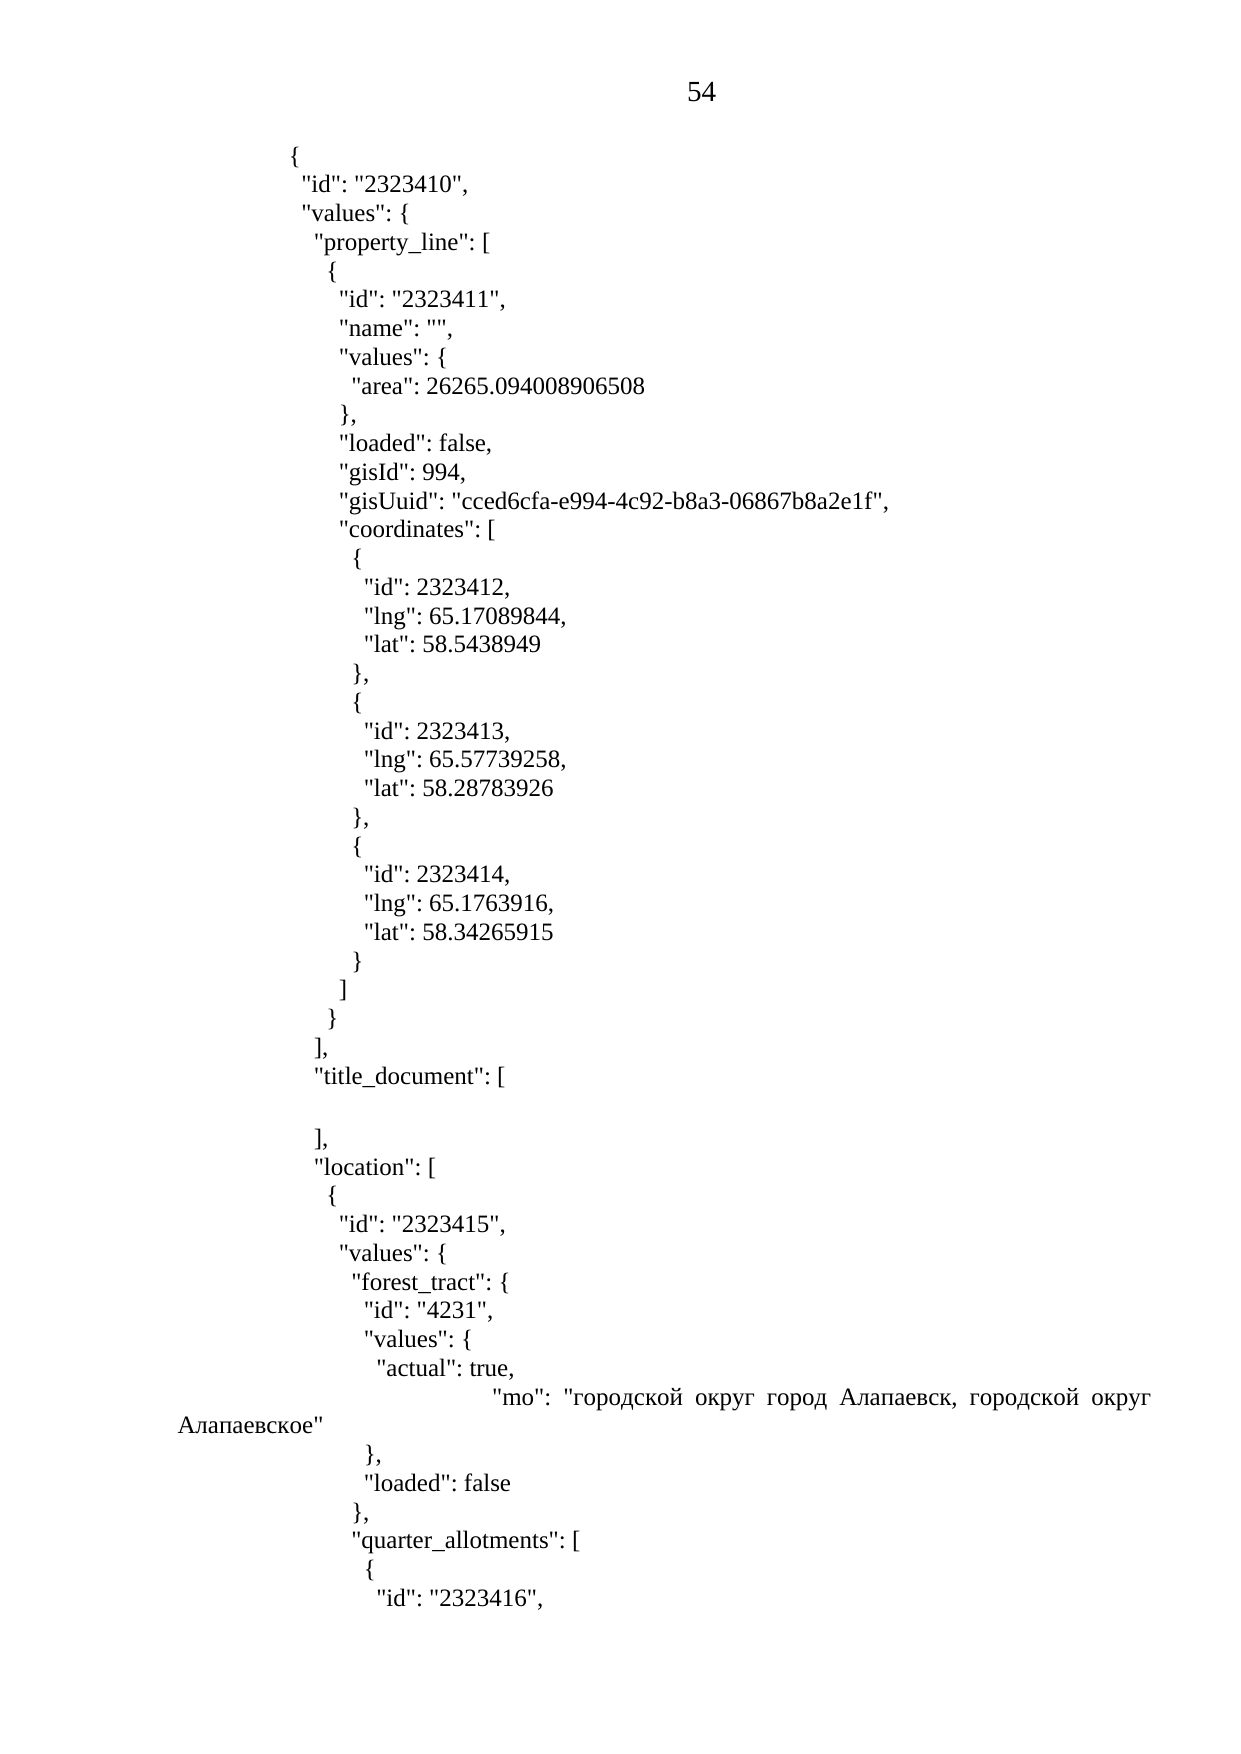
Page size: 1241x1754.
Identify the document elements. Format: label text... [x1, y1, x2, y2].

text "id": 2323414, [177, 859, 1152, 888]
text { [177, 543, 1152, 572]
text ], [177, 1032, 1152, 1061]
text "title_document": [ [177, 1061, 1152, 1089]
text } [177, 946, 1152, 974]
text "id": 2323413, [177, 716, 1152, 744]
text }, [177, 399, 1152, 428]
text "area": 26265.094008906508 [177, 371, 1152, 399]
text } [177, 1003, 1152, 1032]
text "coordinates": [ [177, 514, 1152, 543]
text "loaded": false, [177, 428, 1152, 457]
text "loaded": false [177, 1468, 1152, 1497]
text "values": { [177, 1238, 1152, 1267]
text "id": "4231", [177, 1296, 1152, 1324]
text "id": "2323416", [177, 1583, 1152, 1612]
text "values": { [177, 342, 1152, 371]
text "values": { [177, 198, 1152, 227]
text ], [177, 1123, 1152, 1152]
text "actual": true, [177, 1353, 1152, 1382]
text "id": "2323411", [177, 284, 1152, 313]
text { [177, 256, 1152, 284]
text "id": "2323410", [177, 169, 1152, 198]
text { [177, 1181, 1152, 1209]
text }, [177, 1497, 1152, 1526]
text "location": [ [177, 1152, 1152, 1181]
text ] [177, 974, 1152, 1003]
text { [177, 831, 1152, 859]
text "gisId": 994, [177, 457, 1152, 486]
text }, [177, 658, 1152, 687]
text "values": { [177, 1324, 1152, 1353]
text "quarter_allotments": [ [177, 1526, 1152, 1554]
text "id": 2323412, [177, 572, 1152, 601]
text "mo": "городской округ город Алапаевск, городской округ Алапаевское" [177, 1382, 1152, 1439]
text "forest_tract": { [177, 1267, 1152, 1296]
text "property_line": [ [177, 227, 1152, 256]
text "name": "", [177, 313, 1152, 342]
text "lng": 65.57739258, [177, 744, 1152, 773]
text "lat": 58.28783926 [177, 773, 1152, 802]
text }, [177, 802, 1152, 831]
text "gisUuid": "cced6cfa-e994-4c92-b8a3-06867b8a2e1f", [177, 486, 1152, 514]
text "lat": 58.5438949 [177, 629, 1152, 658]
text { [177, 687, 1152, 716]
text "lng": 65.17089844, [177, 601, 1152, 629]
text }, [177, 1439, 1152, 1468]
text "id": "2323415", [177, 1209, 1152, 1238]
text { [177, 1554, 1152, 1583]
text { [177, 141, 1152, 169]
text "lat": 58.34265915 [177, 917, 1152, 946]
text "lng": 65.1763916, [177, 888, 1152, 917]
